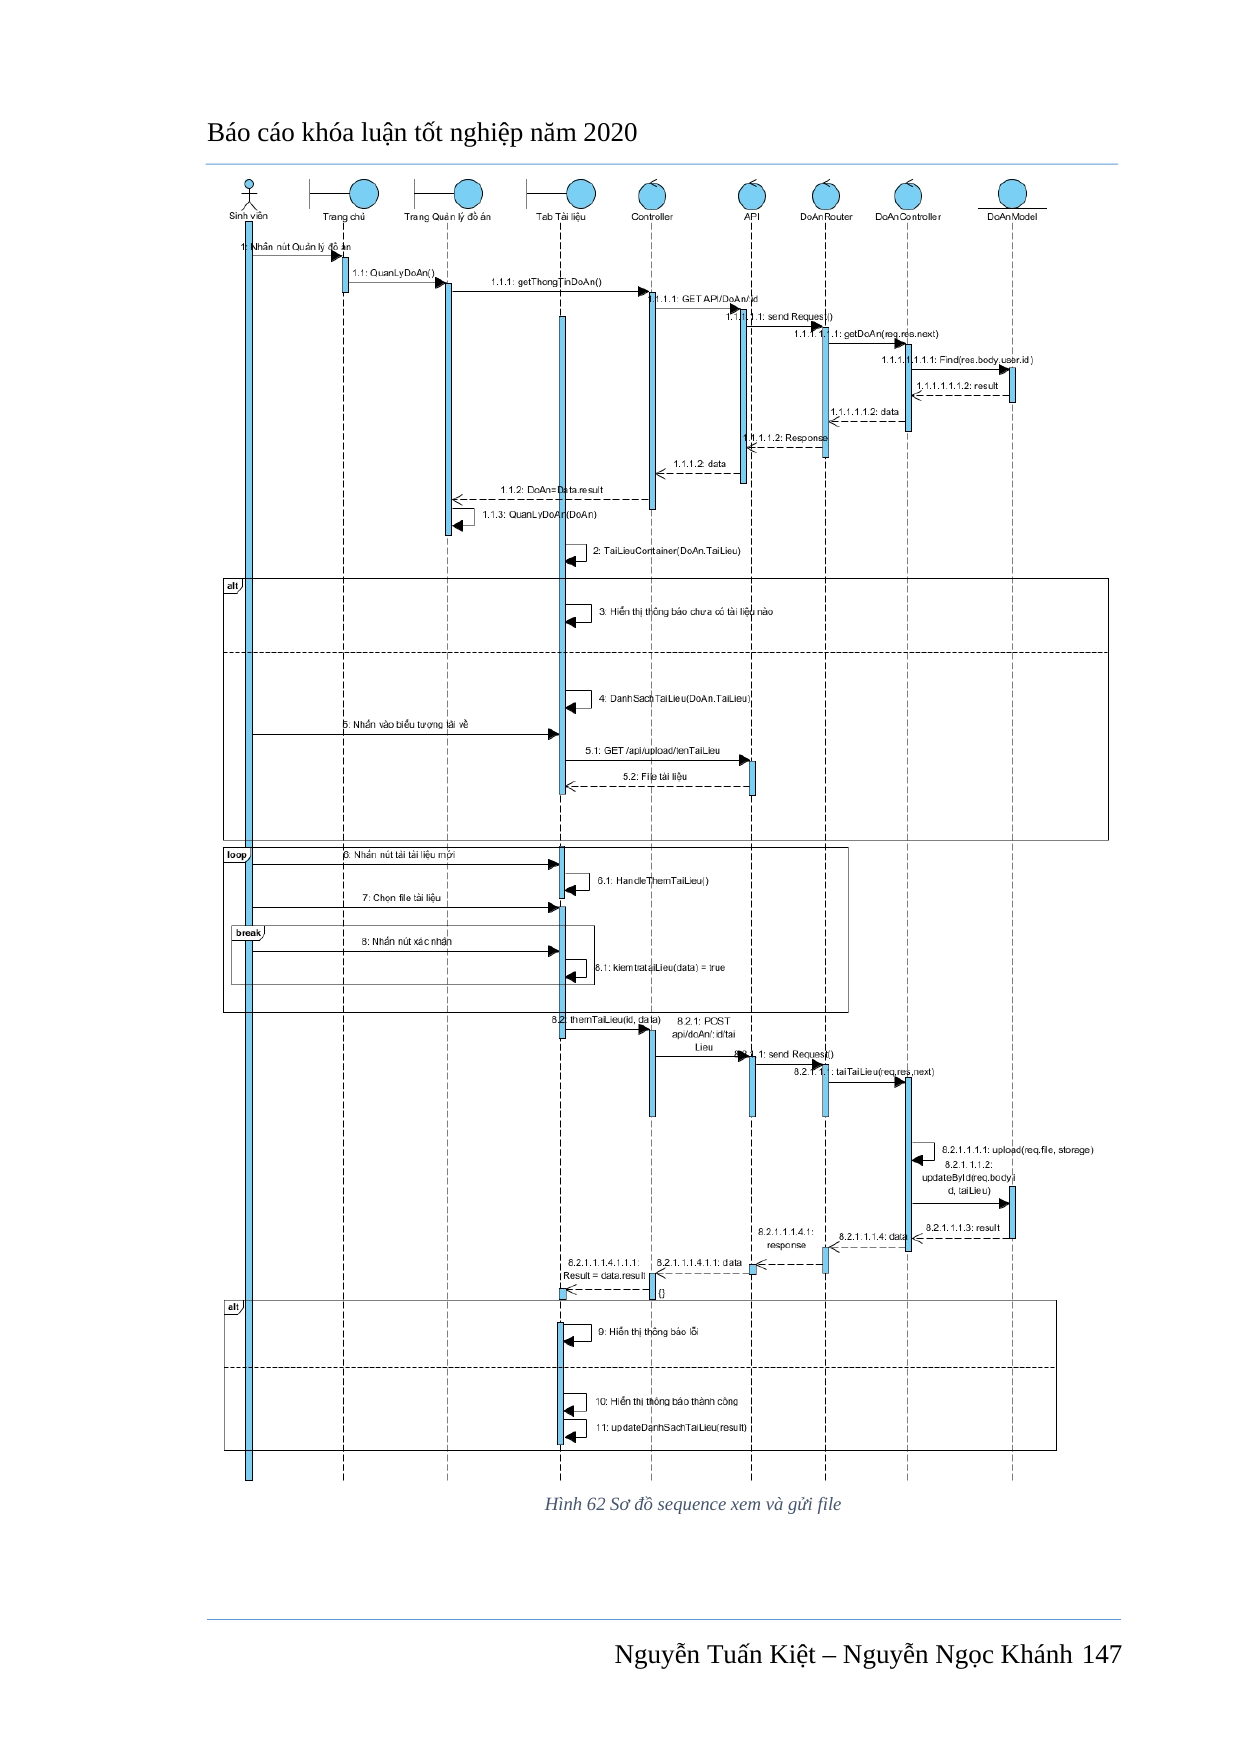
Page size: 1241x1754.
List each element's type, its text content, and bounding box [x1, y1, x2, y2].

picture [218, 177, 1111, 1484]
